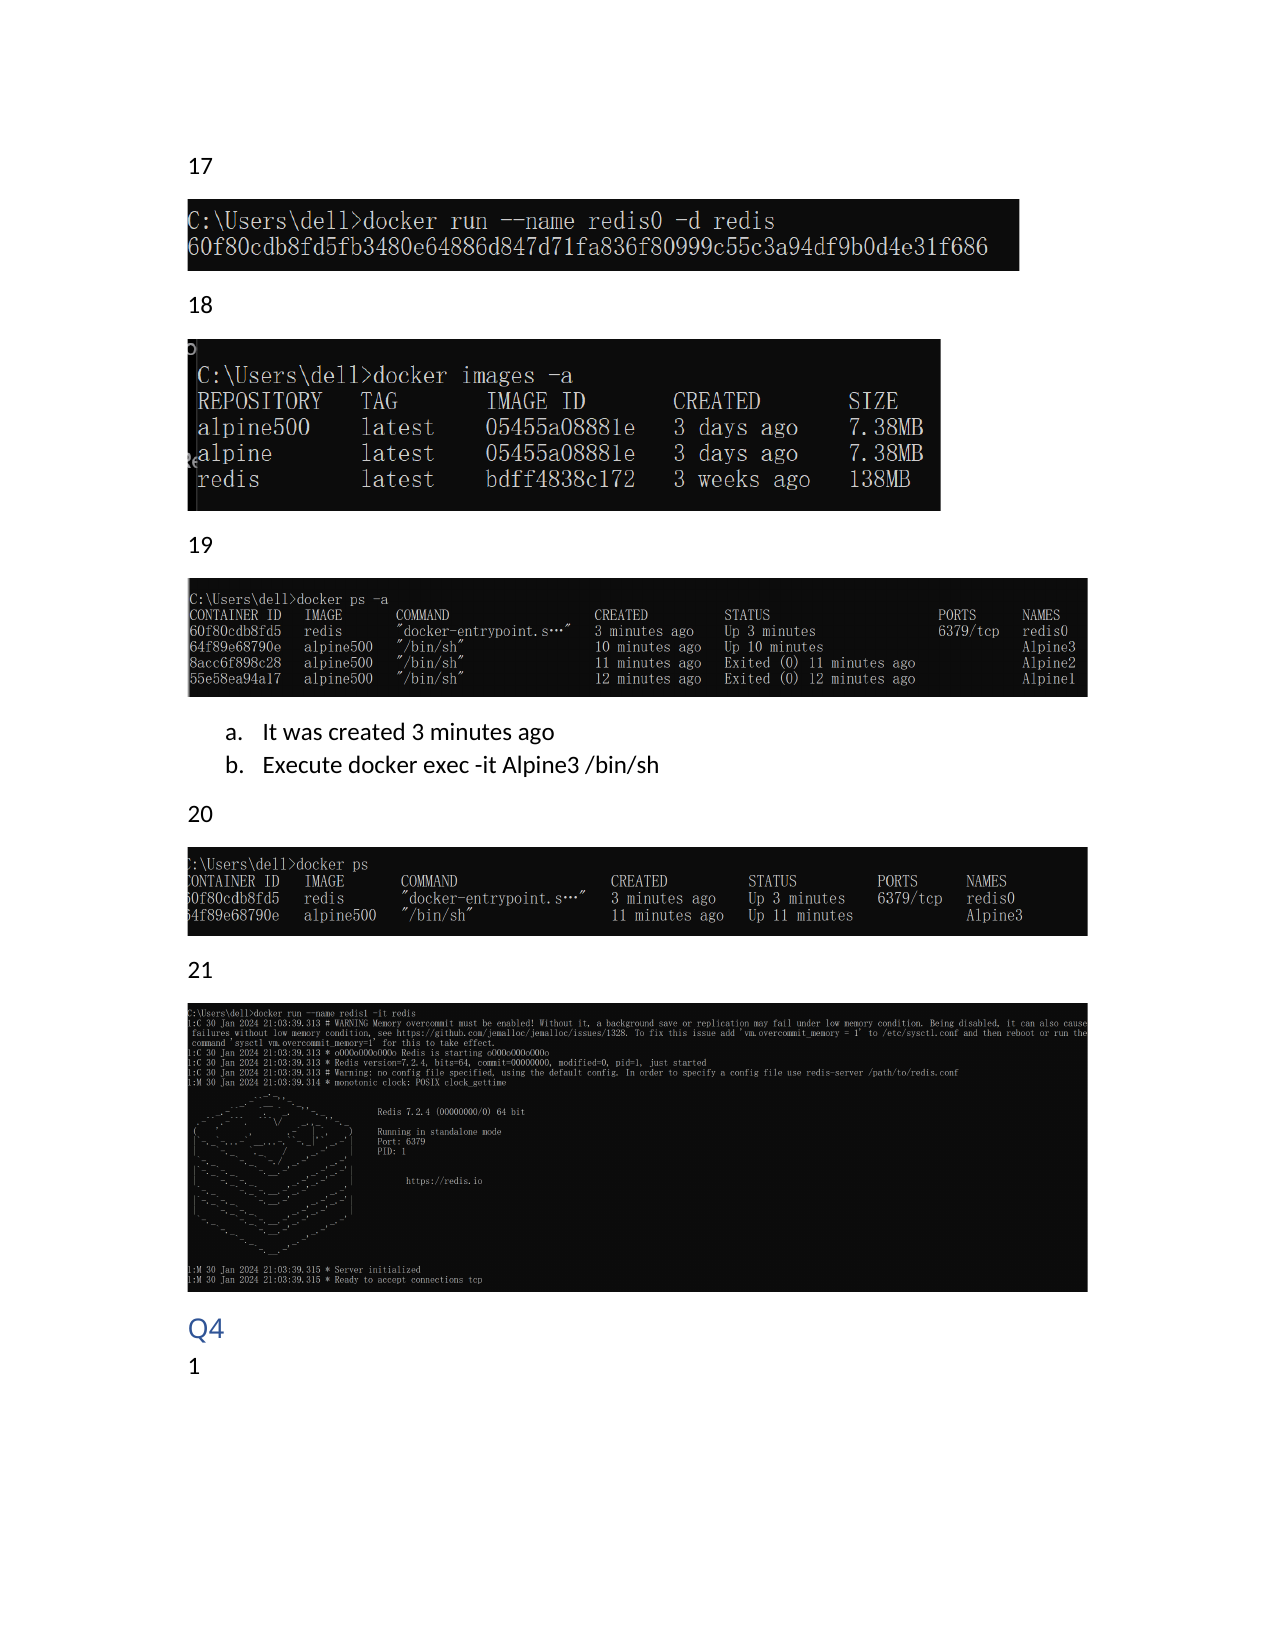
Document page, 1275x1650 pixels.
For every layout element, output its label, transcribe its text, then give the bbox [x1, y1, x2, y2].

text 20 [187, 798, 1087, 829]
subtitle Q4 [187, 1310, 1087, 1347]
picture [187, 339, 941, 511]
list Execute docker exec -it Alpine3 /bin/sh [225, 749, 1087, 779]
picture [187, 847, 1088, 936]
list It was created 3 minutes ago [225, 716, 1087, 746]
text 17 [187, 150, 1087, 181]
text 1 [187, 1350, 1087, 1380]
text 21 [187, 954, 1087, 984]
picture [187, 578, 1088, 697]
text 19 [187, 529, 1087, 559]
picture [187, 1003, 1088, 1292]
picture [187, 199, 1020, 271]
text 18 [187, 289, 1087, 320]
